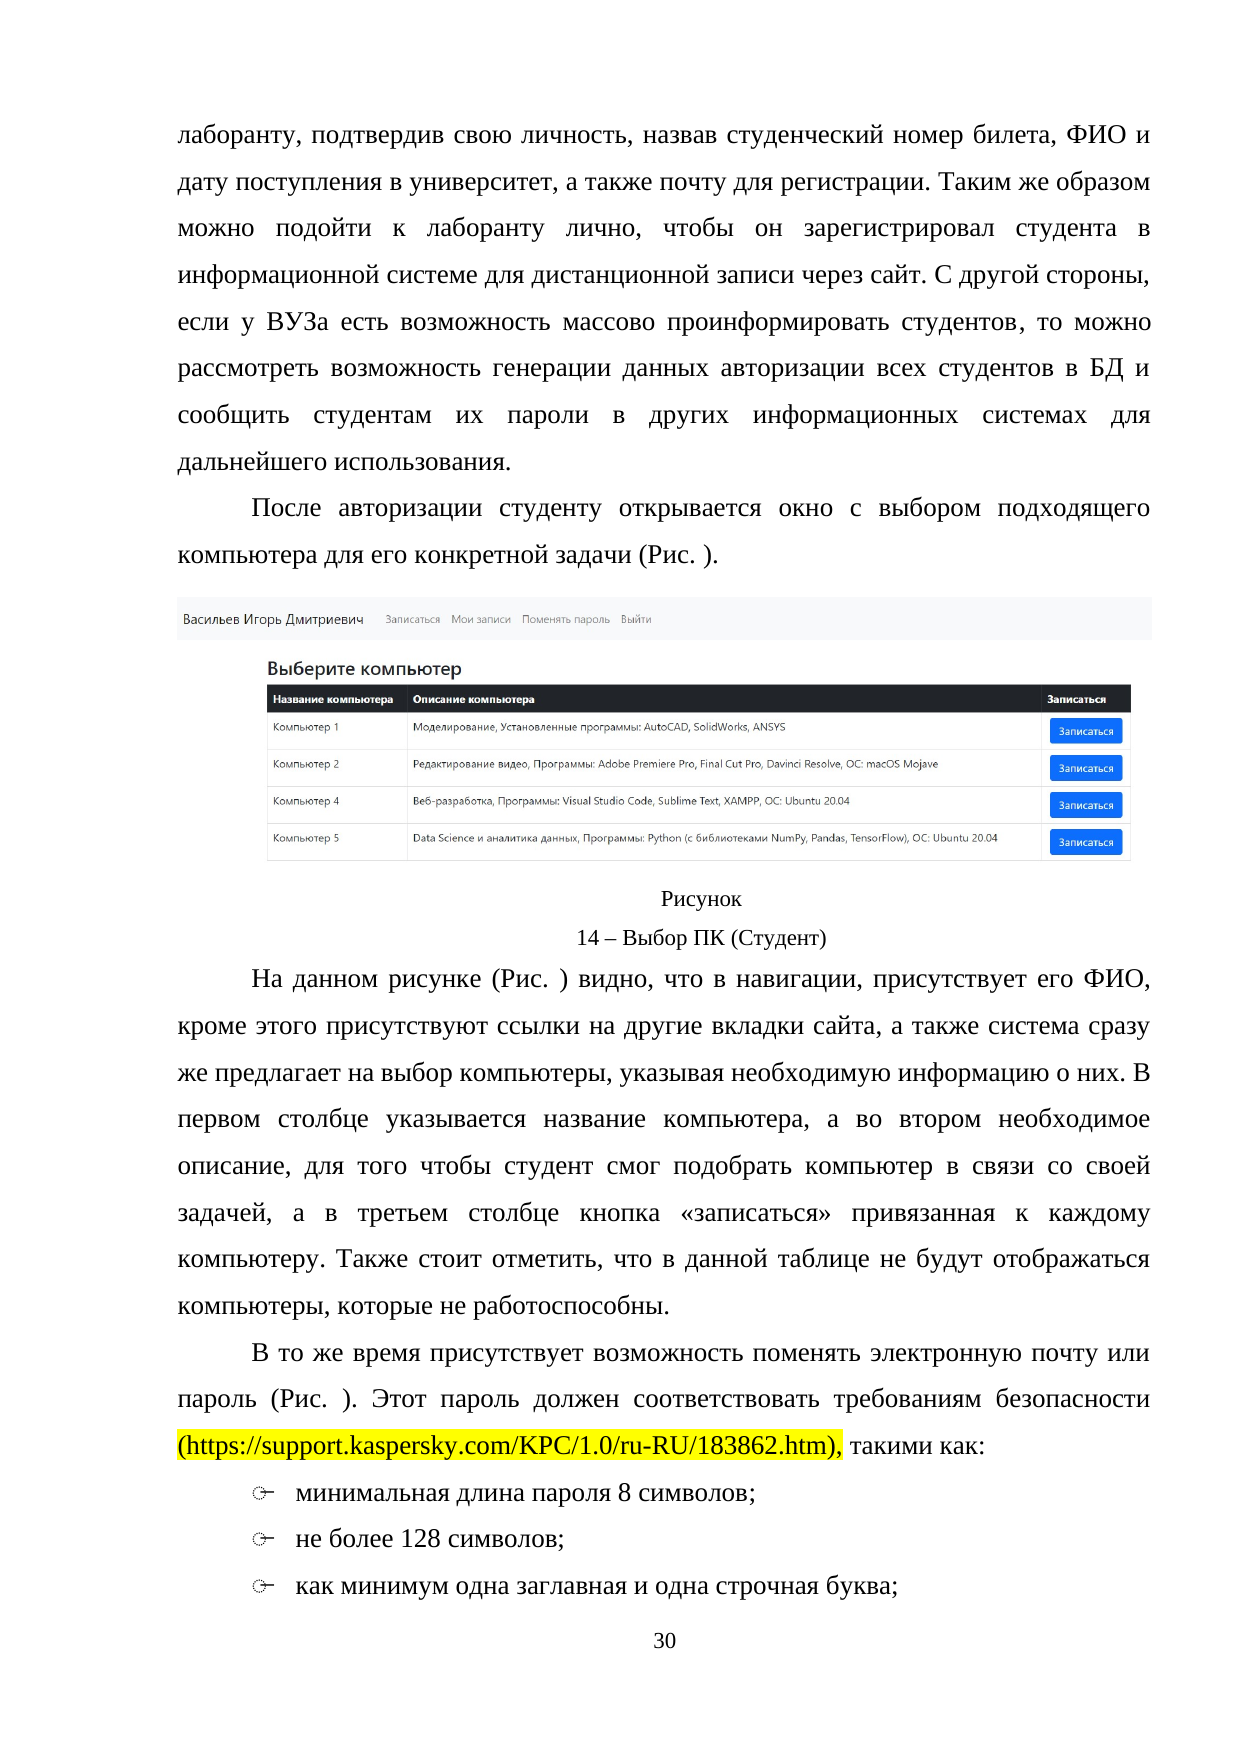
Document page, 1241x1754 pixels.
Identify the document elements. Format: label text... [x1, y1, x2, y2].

text 14 – Выбор ПК (Студент) [177, 924, 1152, 950]
list не более 128 символов; [251, 1523, 1152, 1554]
list минимальная длина пароля 8 символов; [251, 1476, 1152, 1507]
text На данном рисунке (Рис. 15) видно, что в навигации, присутствует его ФИО, кроме этого присутствуют ссылки на другие вкладки сайта, а также система сразу же предлагает на выбор компьютеры, указывая необходимую информацию о них. В первом столбце указывается название компьютера, а во втором необходимое описание, для того чтобы студент смог подобрать компьютер в связи со своей задачей, а в третьем столбце кнопка «записаться» привязанная к каждому компьютеру. Также стоит отметить, что в данной таблице не будут отображаться компьютеры, которые не работоспособны. [177, 963, 1152, 1320]
picture [177, 597, 1152, 885]
text В то же время присутствует возможность поменять электронную почту или пароль (Рис. 16). Этот пароль должен соответствовать требованиям безопасности (https://support.kaspersky.com/KPC/1.0/ru-RU/183862.htm), такими как: [177, 1336, 1152, 1460]
text Рисунок [177, 885, 1152, 911]
text После авторизации студенту открывается окно с выбором подходящего компьютера для его конкретной задачи (Рис. 15). [177, 491, 1152, 569]
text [177, 118, 1152, 476]
list как минимум одна заглавная и одна строчная буква; [251, 1569, 1152, 1600]
